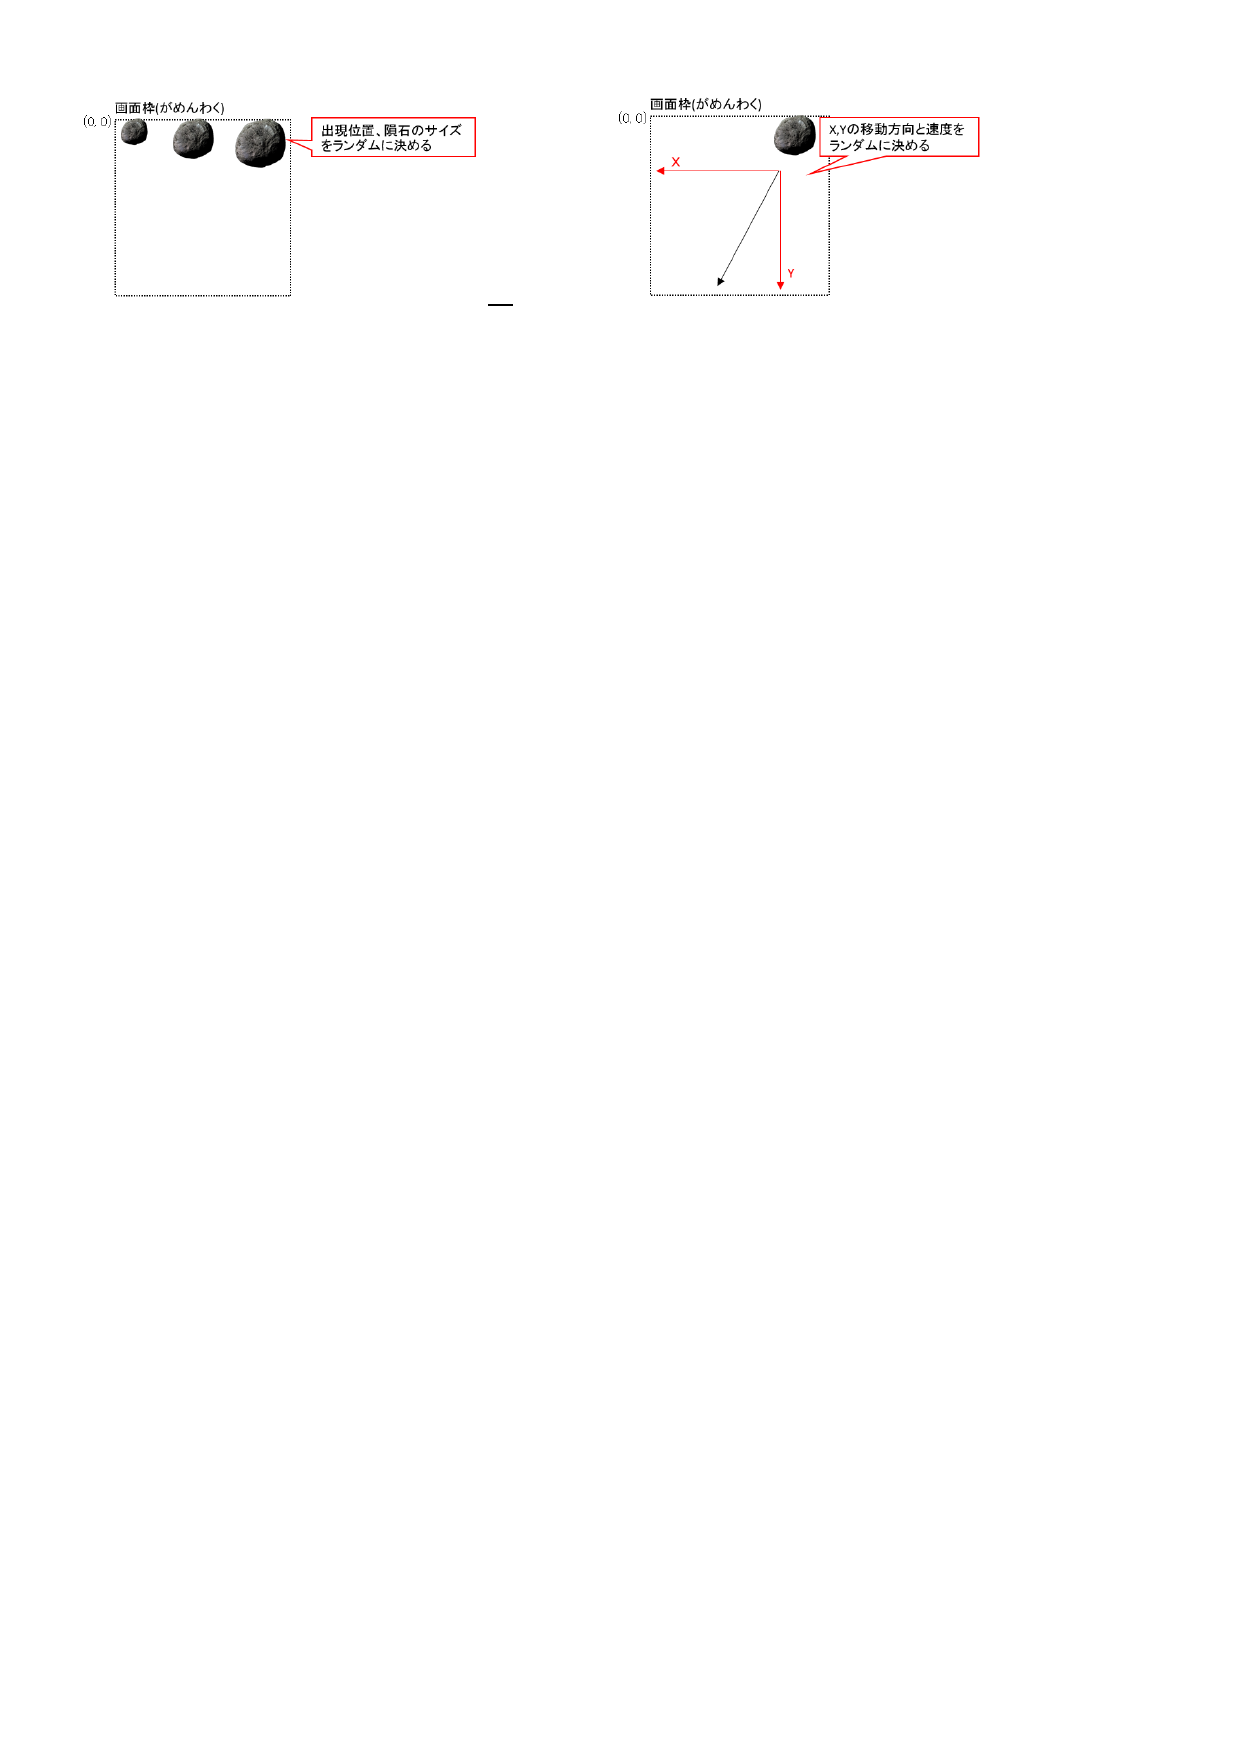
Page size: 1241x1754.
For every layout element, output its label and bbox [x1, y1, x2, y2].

picture [75, 93, 488, 302]
picture [613, 89, 991, 302]
